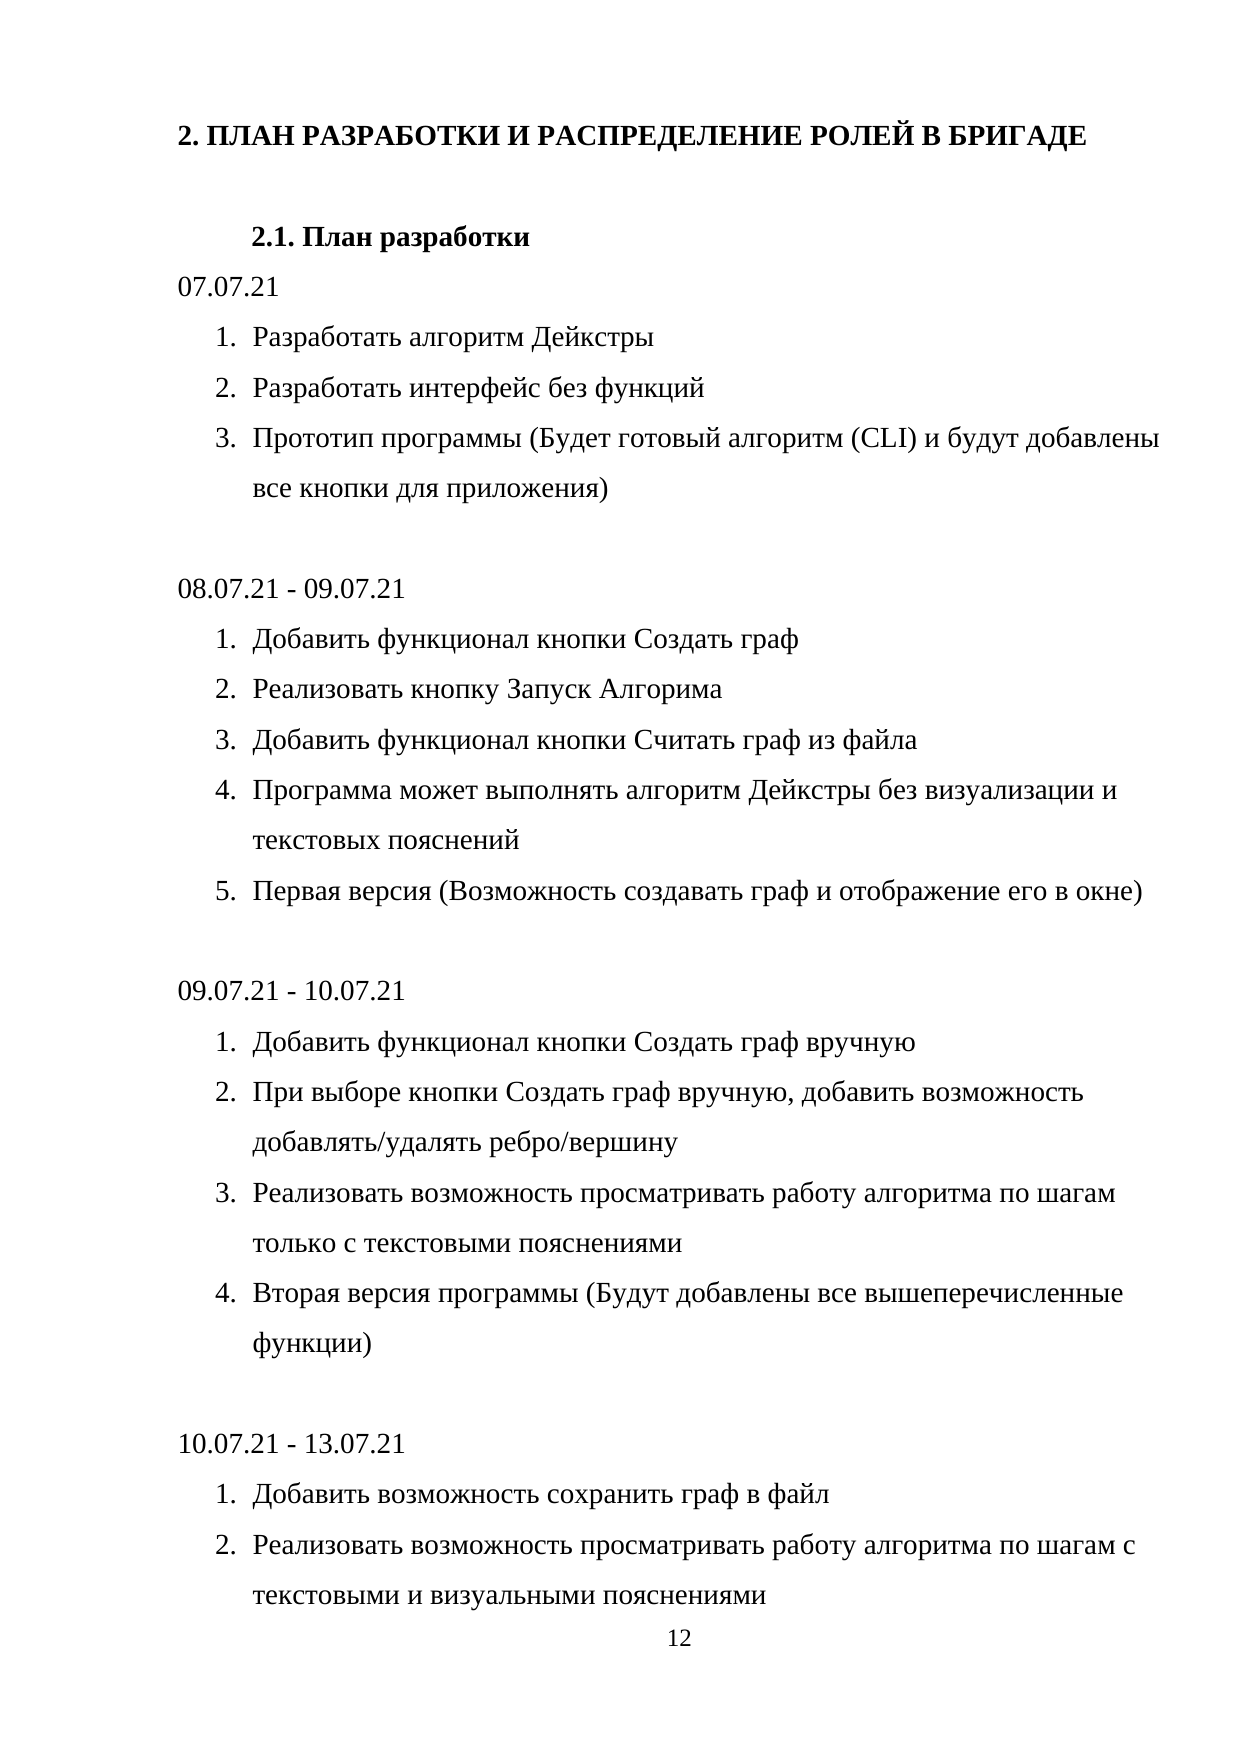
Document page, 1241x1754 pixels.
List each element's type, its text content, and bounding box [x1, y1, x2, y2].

list Реализовать возможность просматривать работу алгоритма по шагам только с текстовыми пояснениями [215, 1175, 1181, 1258]
list При выборе кнопки Создать граф вручную, добавить возможность добавлять/удалять ребро/вершину [215, 1074, 1181, 1158]
text 08.07.21 - 09.07.21 [177, 571, 1181, 604]
list Добавить функционал кнопки Создать граф [215, 621, 1181, 655]
text 2.1. План разработки [177, 219, 1181, 252]
list Разработать алгоритм Дейкстры [215, 319, 1181, 353]
list Прототип программы (Будет готовый алгоритм (CLI) и будут добавлены все кнопки для приложения) [215, 420, 1181, 504]
text 2. План разработки и распределение ролей в бригаде [177, 118, 1181, 152]
text 07.07.21 [177, 269, 1181, 303]
list Разработать интерфейс без функций [215, 370, 1181, 403]
list Реализовать кнопку Запуск Алгорима [215, 672, 1181, 705]
list Добавить функционал кнопки Создать граф вручную [215, 1024, 1181, 1057]
list Добавить функционал кнопки Считать граф из файла [215, 722, 1181, 755]
text 09.07.21 - 10.07.21 [177, 973, 1181, 1007]
list Первая версия (Возможность создавать граф и отображение его в окне) [215, 873, 1181, 906]
list Вторая версия программы (Будут добавлены все вышеперечисленные функции) [215, 1275, 1181, 1359]
list Программа может выполнять алгоритм Дейкстры без визуализации и текстовых пояснений [215, 772, 1181, 856]
list Добавить возможность сохранить граф в файл [215, 1477, 1181, 1510]
list Реализовать возможность просматривать работу алгоритма по шагам с текстовыми и визуальными пояснениями [215, 1527, 1181, 1611]
text 10.07.21 - 13.07.21 [177, 1426, 1181, 1460]
